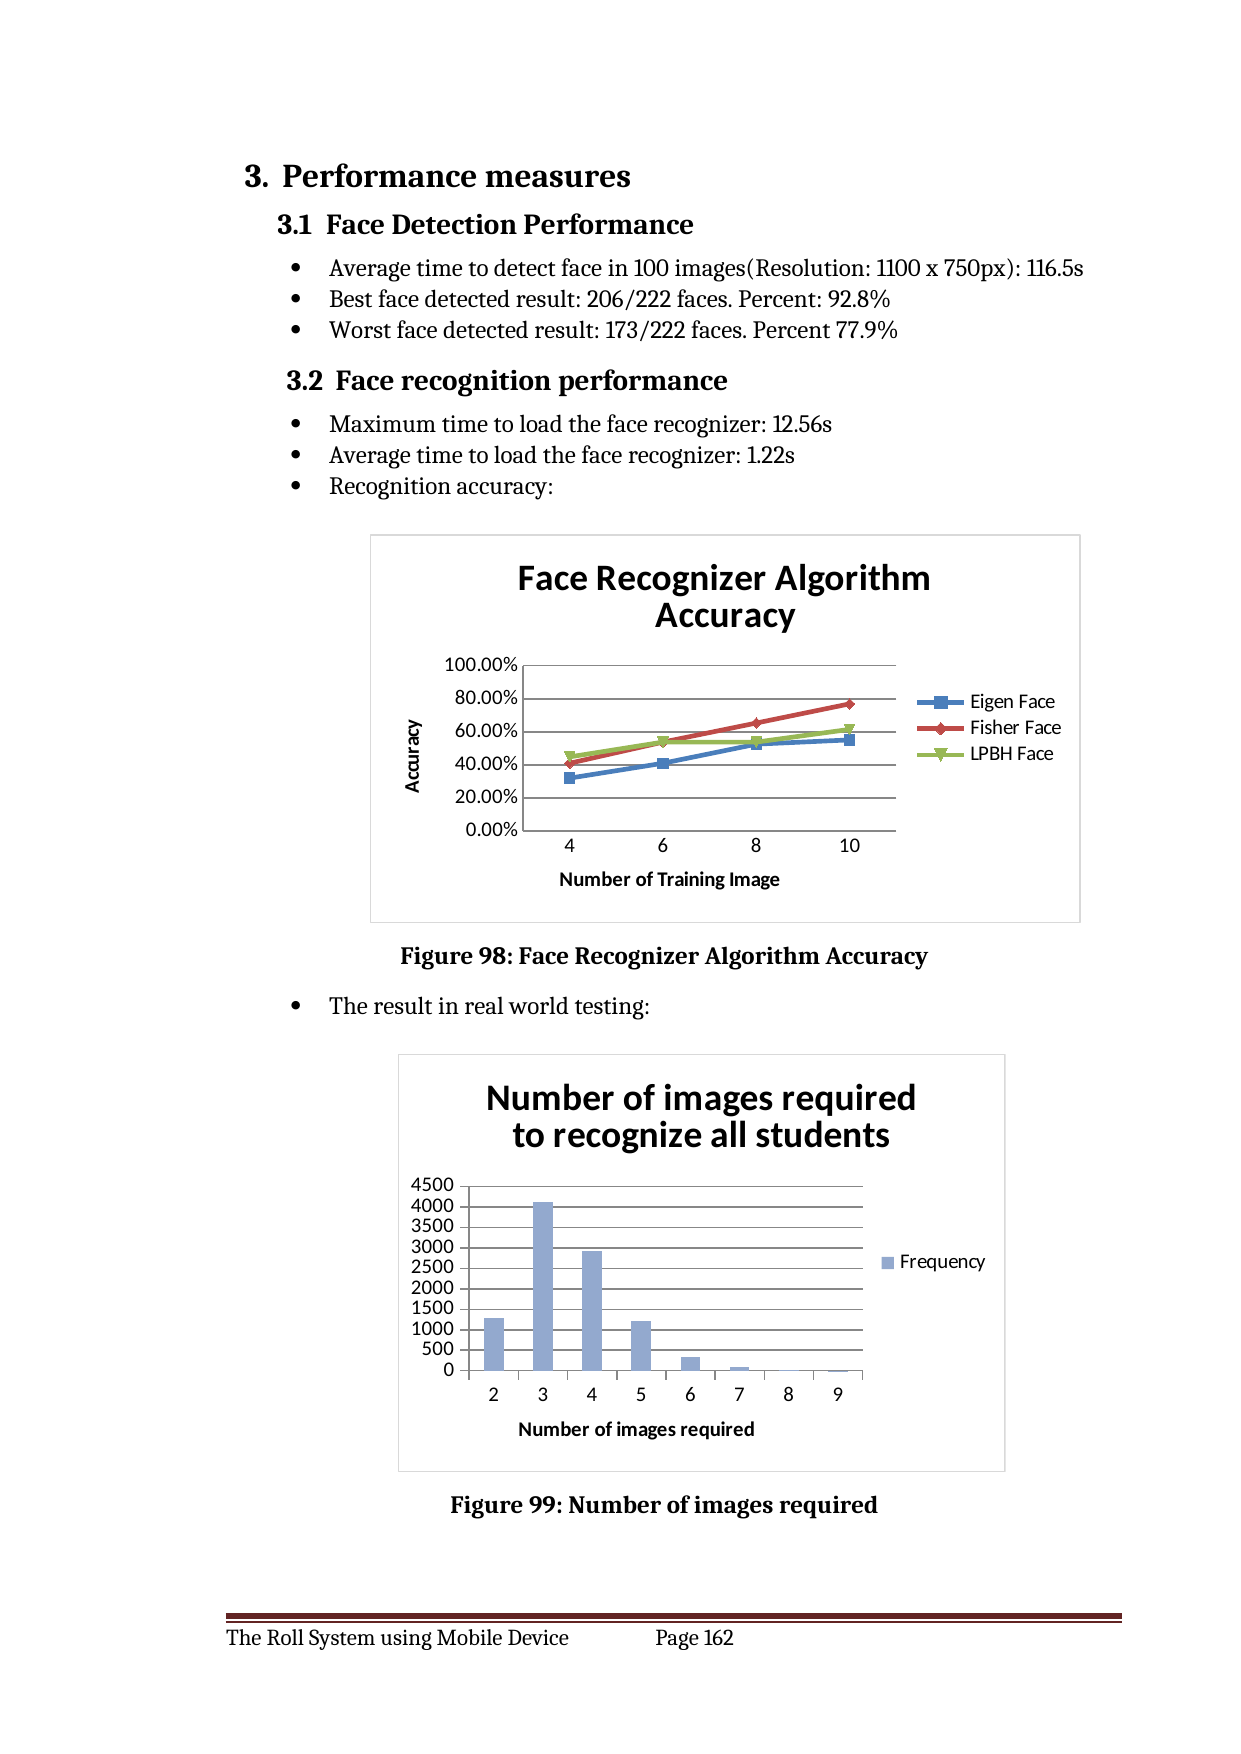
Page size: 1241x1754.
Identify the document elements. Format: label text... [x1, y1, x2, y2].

list Best face detected result: 206/222 faces. Percent: 92.8% [291, 285, 1122, 314]
subtitle Face recognition performance [287, 364, 1122, 398]
list Average time to detect face in 100 images(Resolution: 1100 x 750px): 116.5s [291, 254, 1122, 283]
list Recognition accuracy: [291, 472, 1122, 501]
text Figure 98: Face Recognizer Algorithm Accuracy [207, 942, 1122, 971]
subtitle Performance measures [244, 157, 1122, 196]
subtitle Face Detection Performance [277, 208, 1122, 242]
text Figure 99: Number of images required [207, 1491, 1122, 1520]
list Maximum time to load the face recognizer: 12.56s [291, 410, 1122, 439]
list The result in real world testing: [291, 992, 1122, 1020]
list Average time to load the face recognizer: 1.22s [291, 441, 1122, 470]
list Worst face detected result: 173/222 faces. Percent 77.9% [291, 316, 1122, 345]
